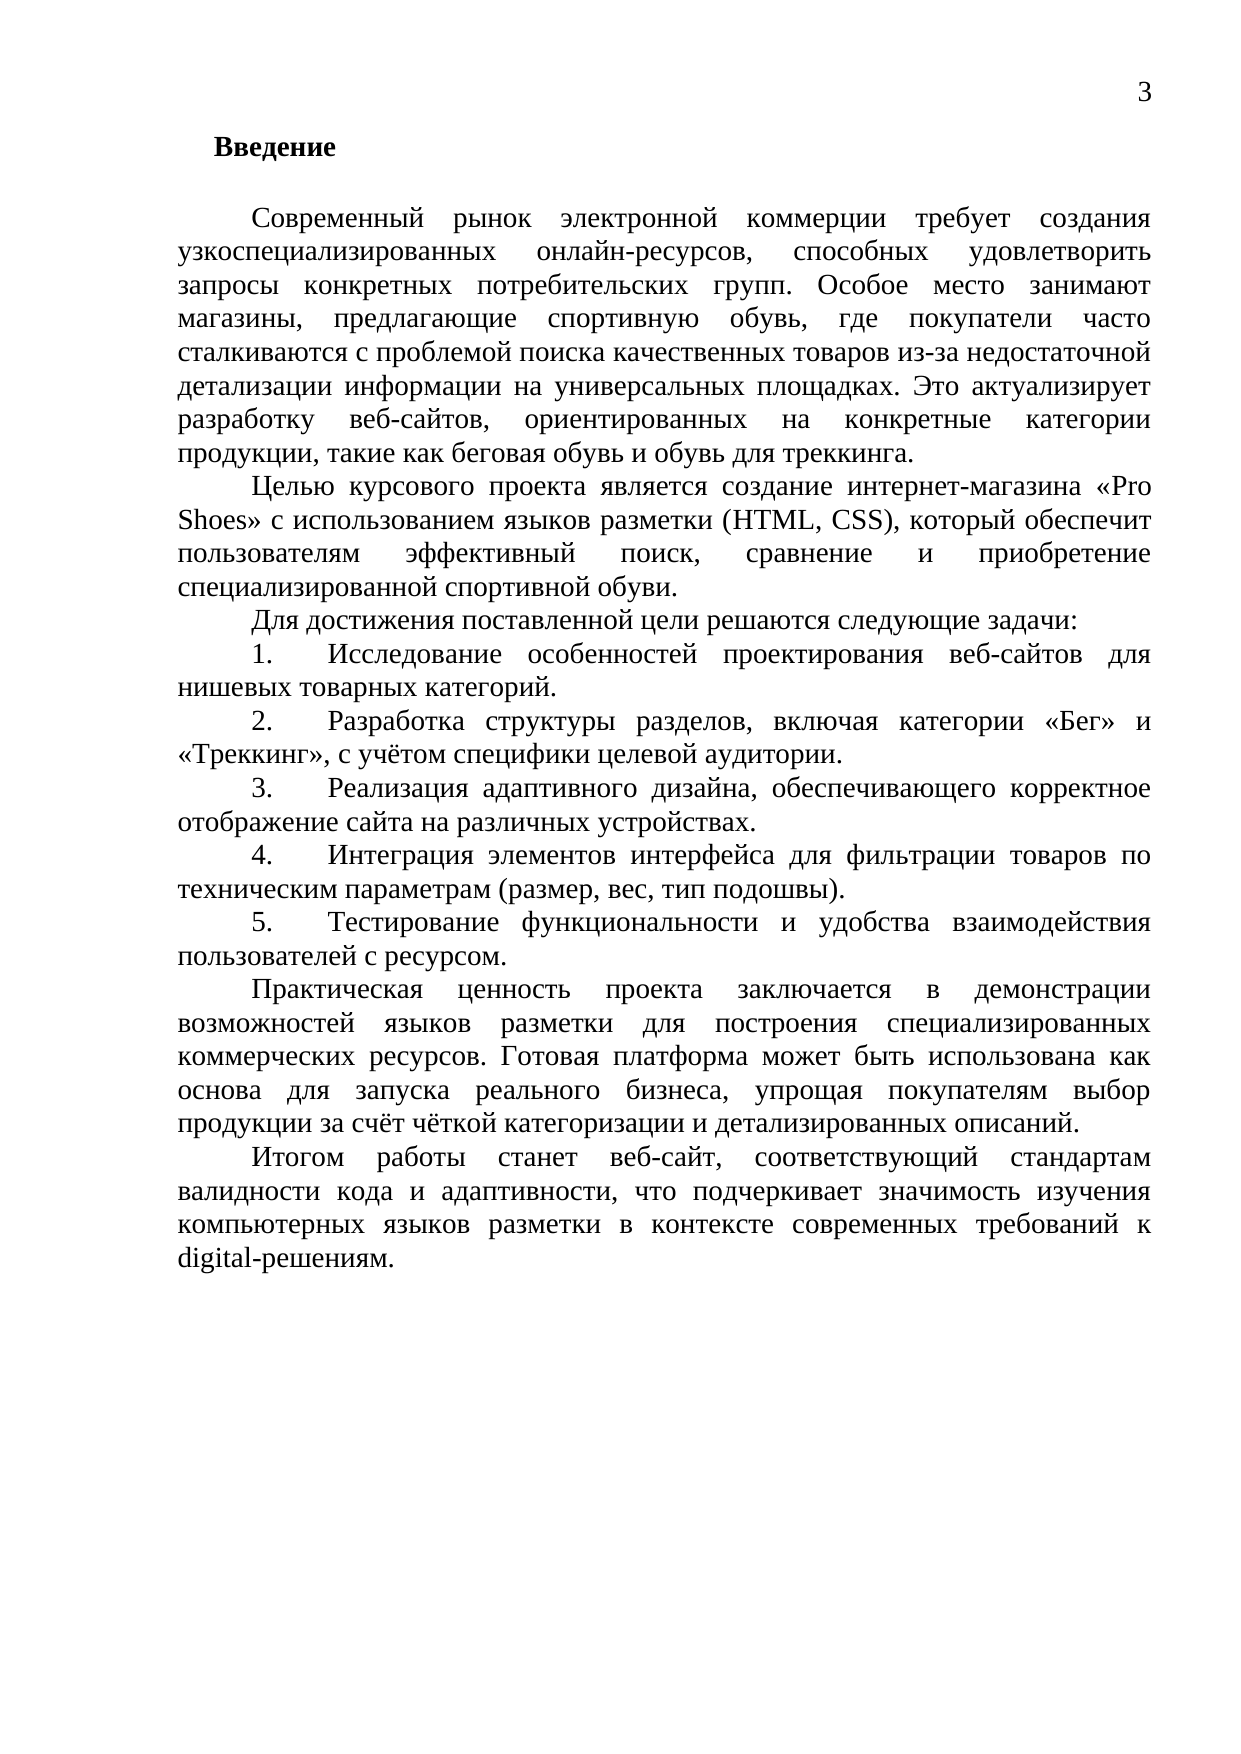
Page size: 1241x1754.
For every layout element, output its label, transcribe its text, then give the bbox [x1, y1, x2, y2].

list Интеграция элементов интерфейса для фильтрации товаров по техническим параметрам (размер, вес, тип подошвы). [177, 837, 1152, 904]
subtitle Введение [177, 129, 1152, 162]
list Разработка структуры разделов, включая категории «Бег» и «Треккинг», с учётом специфики целевой аудитории. [177, 703, 1152, 770]
text Современный рынок электронной коммерции требует создания узкоспециализированных онлайн-ресурсов, способных удовлетворить запросы конкретных потребительских групп. Особое место занимают магазины, предлагающие спортивную обувь, где покупатели часто сталкиваются с проблемой поиска качественных товаров из-за недостаточной детализации информации на универсальных площадках. Это актуализирует разработку веб-сайтов, ориентированных на конкретные категории продукции, такие как беговая обувь и обувь для треккинга. [177, 200, 1152, 468]
text Практическая ценность проекта заключается в демонстрации возможностей языков разметки для построения специализированных коммерческих ресурсов. Готовая платформа может быть использована как основа для запуска реального бизнеса, упрощая покупателям выбор продукции за счёт чёткой категоризации и детализированных описаний. [177, 971, 1152, 1139]
list Тестирование функциональности и удобства взаимодействия пользователей с ресурсом. [177, 904, 1152, 971]
list Исследование особенностей проектирования веб-сайтов для нишевых товарных категорий. [177, 636, 1152, 703]
text Целью курсового проекта является создание интернет-магазина «Pro Shoes» с использованием языков разметки (HTML, CSS), который обеспечит пользователям эффективный поиск, сравнение и приобретение специализированной спортивной обуви. [177, 468, 1152, 602]
text Итогом работы станет веб-сайт, соответствующий стандартам валидности кода и адаптивности, что подчеркивает значимость изучения компьютерных языков разметки в контексте современных требований к digital-решениям. [177, 1139, 1152, 1273]
list Реализация адаптивного дизайна, обеспечивающего корректное отображение сайта на различных устройствах. [177, 770, 1152, 837]
text Для достижения поставленной цели решаются следующие задачи: [177, 602, 1152, 636]
